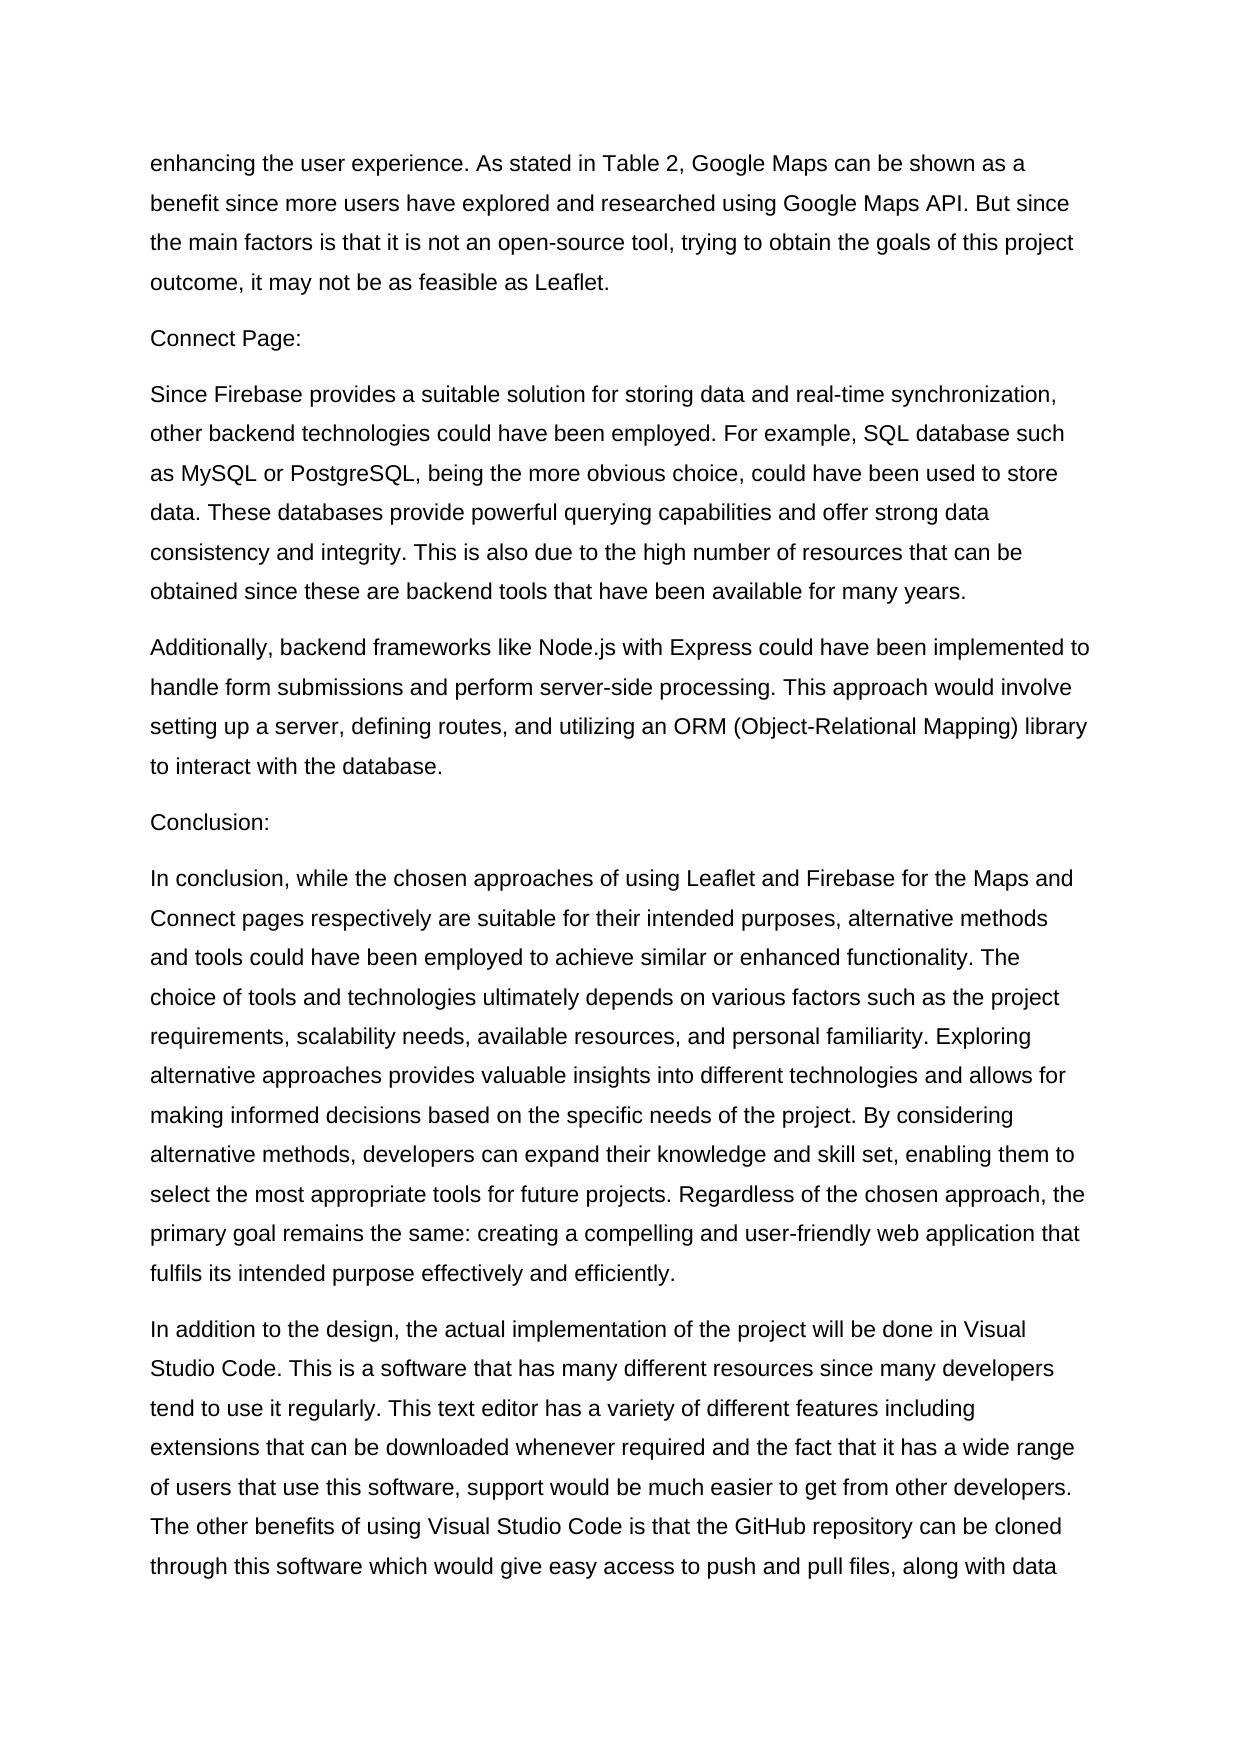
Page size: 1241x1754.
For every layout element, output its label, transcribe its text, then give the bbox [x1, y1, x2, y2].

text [150, 1316, 1090, 1579]
text Additionally, backend frameworks like Node.js with Express could have been implemented to handle form submissions and perform server-side processing. This approach would involve setting up a server, defining routes, and utilizing an ORM (Object-Relational Mapping) library to interact with the database. [150, 634, 1090, 779]
text Since Firebase provides a suitable solution for storing data and real-time synchronization, other backend technologies could have been employed. For example, SQL database such as MySQL or PostgreSQL, being the more obvious choice, could have been used to store data. These databases provide powerful querying capabilities and offer strong data consistency and integrity. This is also due to the high number of resources that can be obtained since these are backend tools that have been available for many years. [150, 381, 1090, 604]
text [150, 150, 1090, 295]
text In conclusion, while the chosen approaches of using Leaflet and Firebase for the Maps and Connect pages respectively are suitable for their intended purposes, alternative methods and tools could have been employed to achieve similar or enhanced functionality. The choice of tools and technologies ultimately depends on various factors such as the project requirements, scalability needs, available resources, and personal familiarity. Exploring alternative approaches provides valuable insights into different technologies and allows for making informed decisions based on the specific needs of the project. By considering alternative methods, developers can expand their knowledge and skill set, enabling them to select the most appropriate tools for future projects. Regardless of the chosen approach, the primary goal remains the same: creating a compelling and user-friendly web application that fulfils its intended purpose effectively and efficiently. [150, 865, 1090, 1286]
text Conclusion: [150, 809, 1090, 835]
text Connect Page: [150, 324, 1090, 351]
